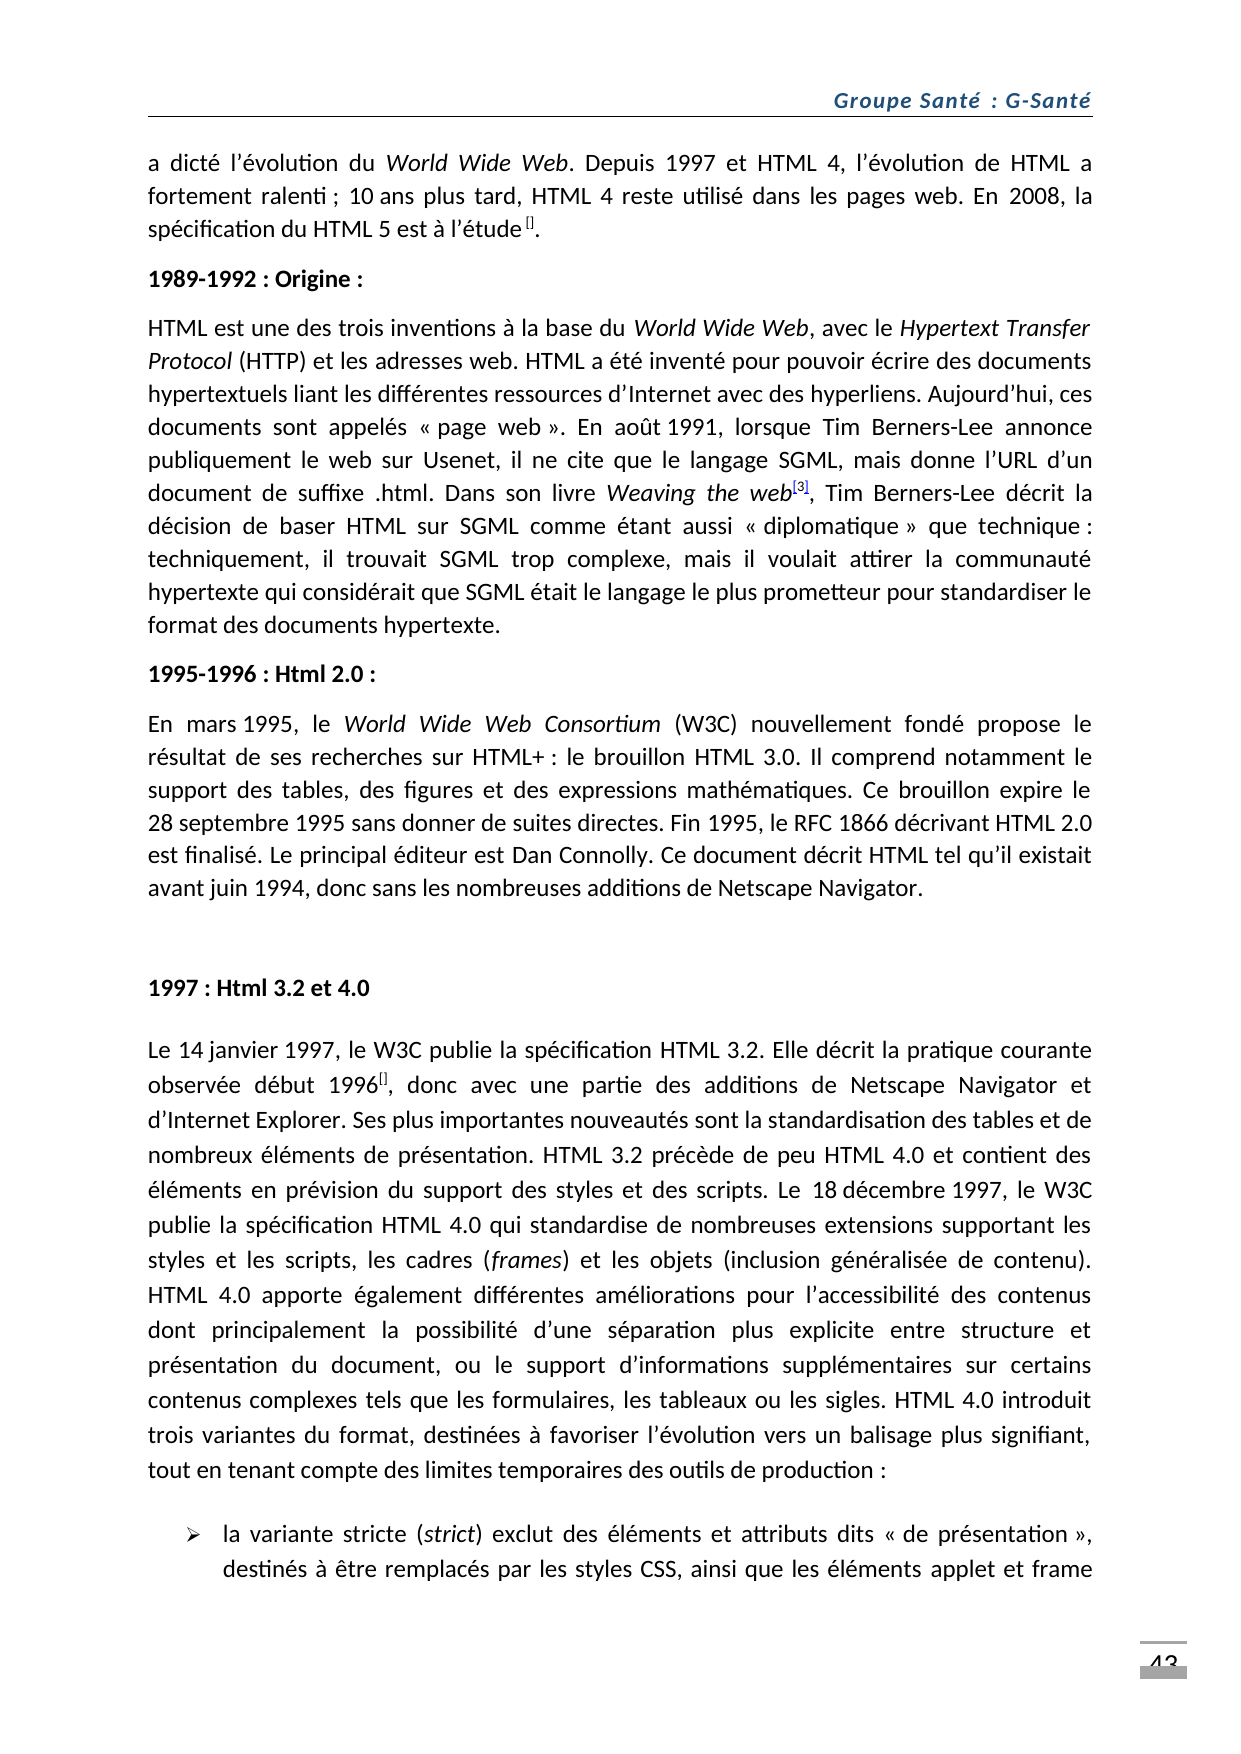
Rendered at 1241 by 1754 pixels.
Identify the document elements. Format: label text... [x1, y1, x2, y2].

text 1997 : Html 3.2 et 4.0 [148, 972, 1093, 1002]
text 1989-1992 : Origine : [148, 263, 1093, 293]
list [185, 1518, 1093, 1583]
text Le 14 janvier 1997, le W3C publie la spécification HTML 3.2. Elle décrit la pratique courante observée début 1996[], donc avec une partie des additions de Netscape Navigator et d’Internet Explorer. Ses plus importantes nouveautés sont la standardisation des tables et de nombreux éléments de présentation. HTML 3.2 précède de peu HTML 4.0 et contient des éléments en prévision du support des styles et des scripts. Le 18 décembre 1997, le W3C publie la spécification HTML 4.0 qui standardise de nombreuses extensions supportant les styles et les scripts, les cadres (frames) et les objets (inclusion généralisée de contenu). HTML 4.0 apporte également différentes améliorations pour l’accessibilité des contenus dont principalement la possibilité d’une séparation plus explicite entre structure et présentation du document, ou le support d’informations supplémentaires sur certains contenus complexes tels que les formulaires, les tableaux ou les sigles. HTML 4.0 introduit trois variantes du format, destinées à favoriser l’évolution vers un balisage plus signifiant, tout en tenant compte des limites temporaires des outils de production : [148, 1034, 1093, 1484]
text 1995-1996 : Html 2.0 : [148, 658, 1093, 689]
text En mars 1995, le World Wide Web Consortium (W3C) nouvellement fondé propose le résultat de ses recherches sur HTML+ : le brouillon HTML 3.0. Il comprend notamment le support des tables, des figures et des expressions mathématiques. Ce brouillon expire le 28 septembre 1995 sans donner de suites directes. Fin 1995, le RFC 1866 décrivant HTML 2.0 est finalisé. Le principal éditeur est Dan Connolly. Ce document décrit HTML tel qu’il existait avant juin 1994, donc sans les nombreuses additions de Netscape Navigator. [148, 708, 1093, 903]
text HTML est une des trois inventions à la base du World Wide Web, avec le Hypertext Transfer Protocol (HTTP) et les adresses web. HTML a été inventé pour pouvoir écrire des documents hypertextuels liant les différentes ressources d’Internet avec des hyperliens. Aujourd’hui, ces documents sont appelés « page web ». En août 1991, lorsque Tim Berners-Lee annonce publiquement le web sur Usenet, il ne cite que le langage SGML, mais donne l’URL d’un document de suffixe .html. Dans son livre Weaving the web[3], Tim Berners-Lee décrit la décision de baser HTML sur SGML comme étant aussi « diplomatique » que technique : techniquement, il trouvait SGML trop complexe, mais il voulait attirer la communauté hypertexte qui considérait que SGML était le langage le plus prometteur pour standardiser le format des documents hypertexte. [148, 313, 1093, 639]
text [148, 148, 1093, 244]
